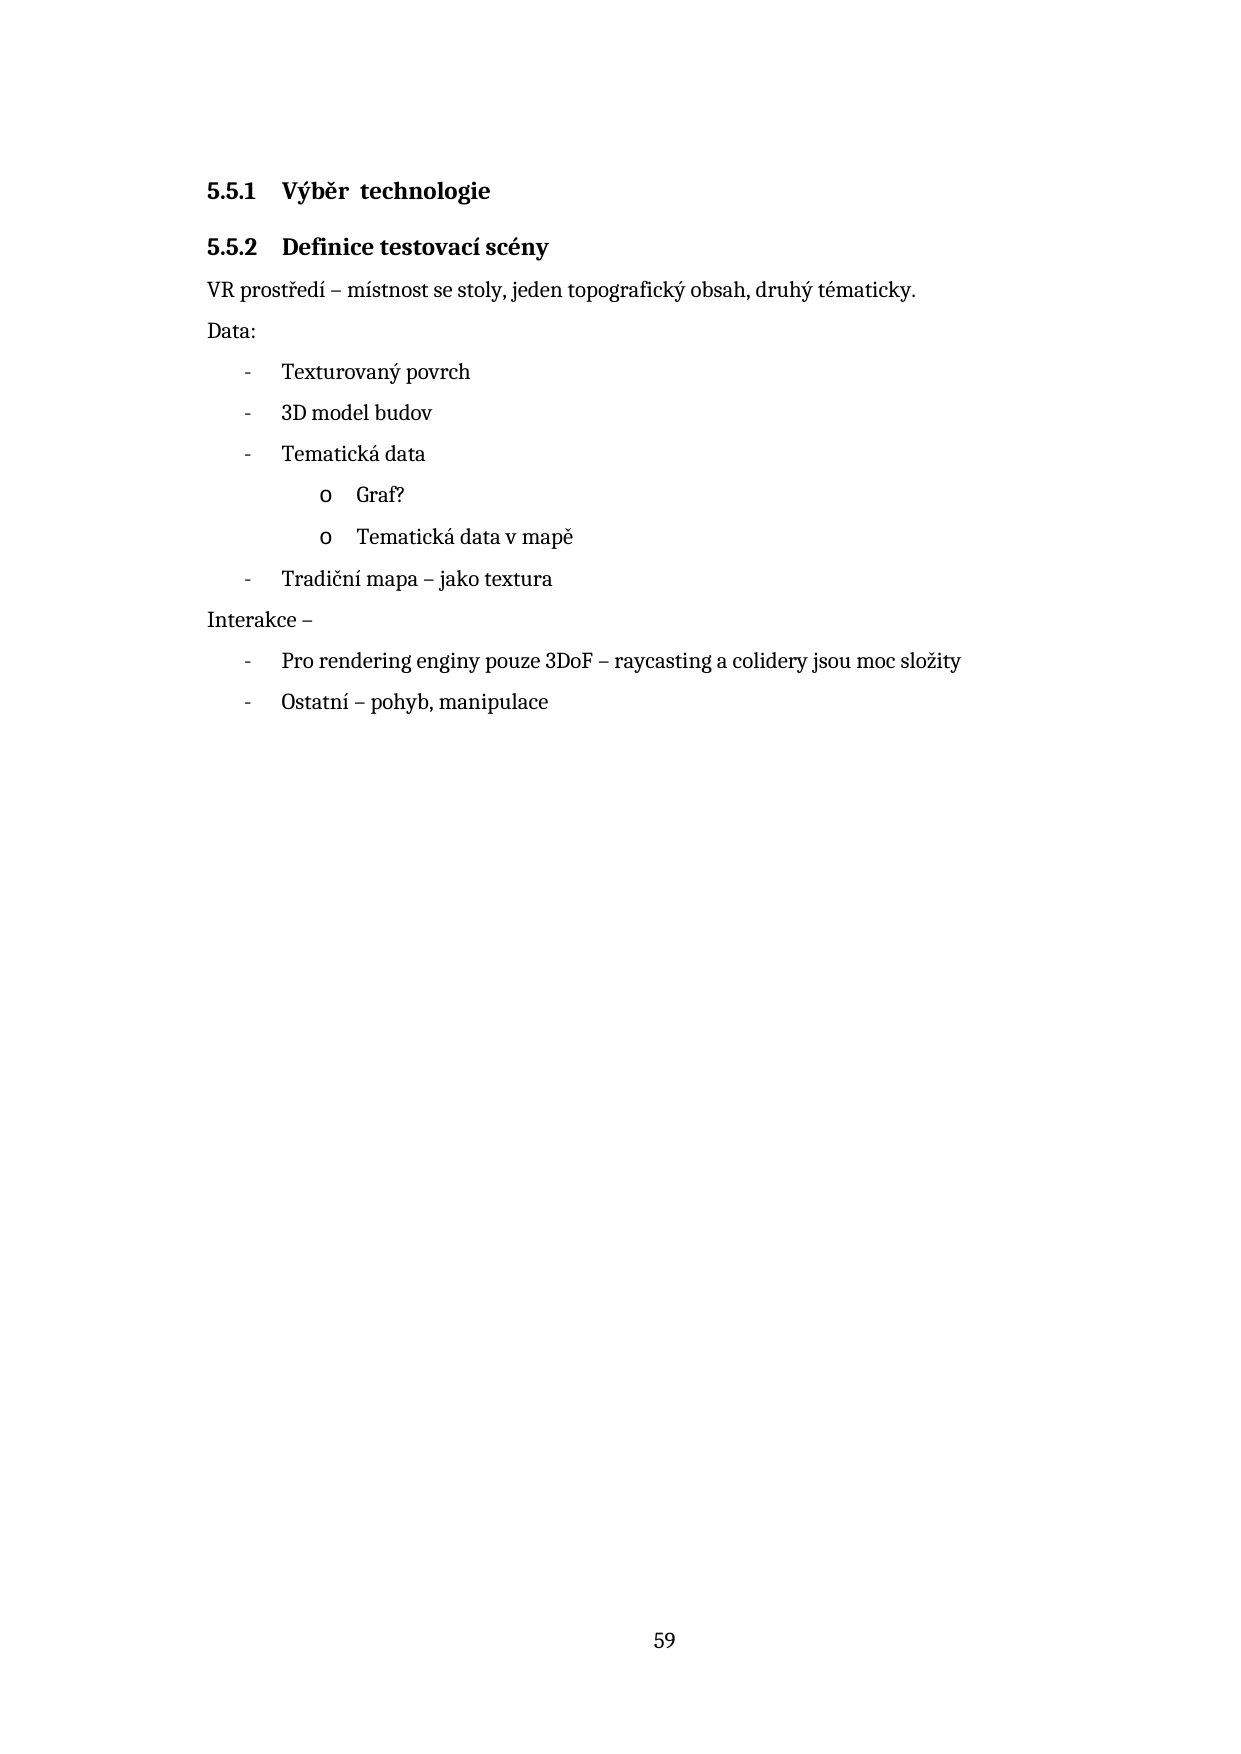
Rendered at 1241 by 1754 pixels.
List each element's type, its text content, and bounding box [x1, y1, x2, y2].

list Ostatní – pohyb, manipulace [244, 689, 1122, 715]
list Texturovaný povrch [244, 359, 1122, 385]
list Tematická data v mapě [319, 524, 1122, 551]
subtitle Definice testovací scény [207, 233, 1122, 262]
list 3D model budov [244, 399, 1122, 426]
list Graf? [319, 481, 1122, 509]
list Pro rendering enginy pouze 3DoF – raycasting a colidery jsou moc složity [244, 648, 1122, 674]
list Tradiční mapa – jako textura [244, 566, 1122, 592]
subtitle Výběr technologie [207, 177, 1122, 206]
text Data: [207, 318, 1122, 344]
text VR prostředí – místnost se stoly, jeden topografický obsah, druhý tématicky. [207, 277, 1122, 303]
list Tematická data [244, 441, 1122, 467]
text Interakce – [207, 607, 1122, 633]
